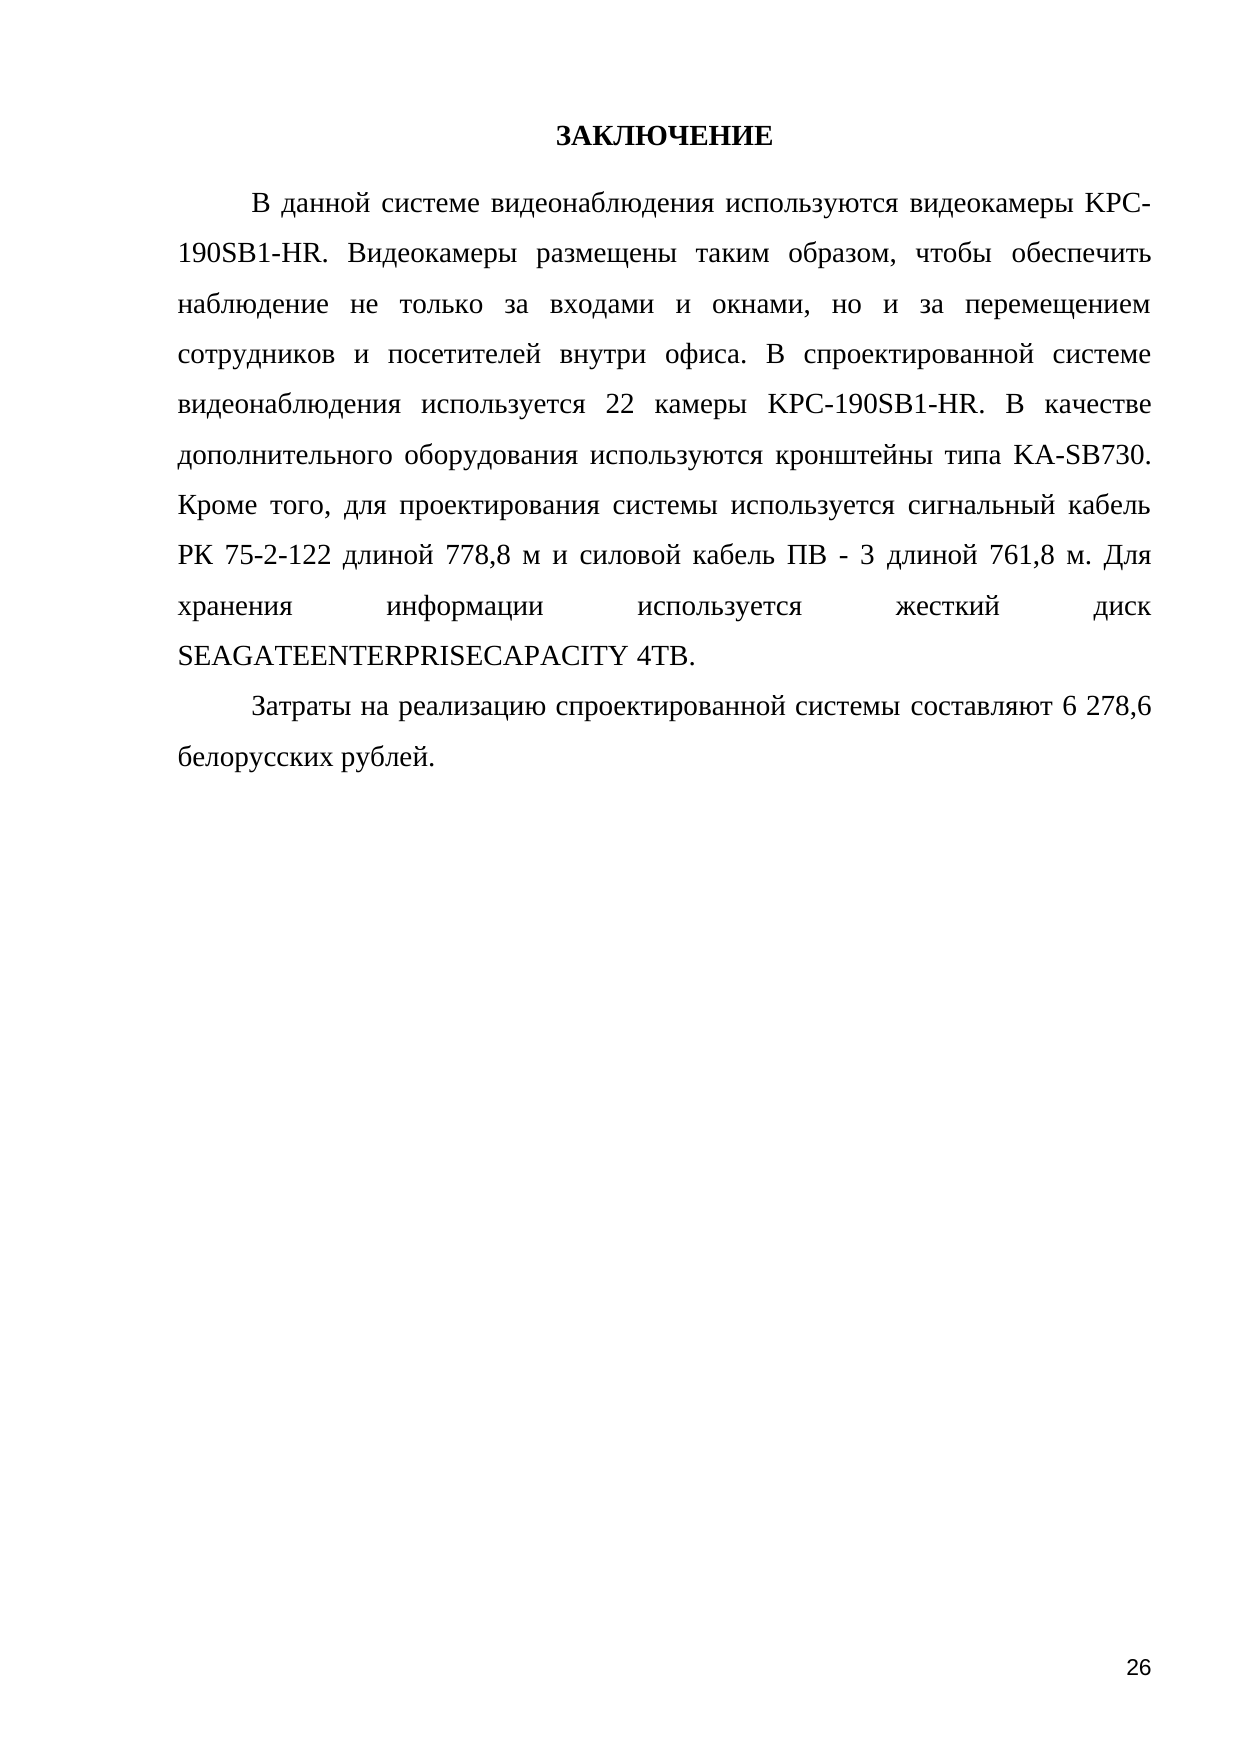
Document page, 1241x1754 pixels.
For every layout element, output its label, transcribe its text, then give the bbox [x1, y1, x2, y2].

text В данной системе видеонаблюдения используются видеокамеры KPC-190SB1-HR. Видеокамеры размещены таким образом, чтобы обеспечить наблюдение не только за входами и окнами, но и за перемещением сотрудников и посетителей внутри офиса. В спроектированной системе видеонаблюдения используется 22 камеры KPC-190SB1-HR. В качестве дополнительного оборудования используются кронштейны типа KA-SB730. Кроме того, для проектирования системы используется сигнальный кабель РК 75-2-122 длиной 778,8 м и силовой кабель ПВ - 3 длиной 761,8 м. Для хранения информации используется жесткий диск SEAGATEENTERPRISECAPACITY 4TB. [177, 185, 1152, 672]
text Затраты на реализацию спроектированной системы составляют 6 278,6 белорусских рублей. [177, 688, 1152, 772]
text ЗАКЛЮЧЕНИЕ [177, 118, 1152, 152]
